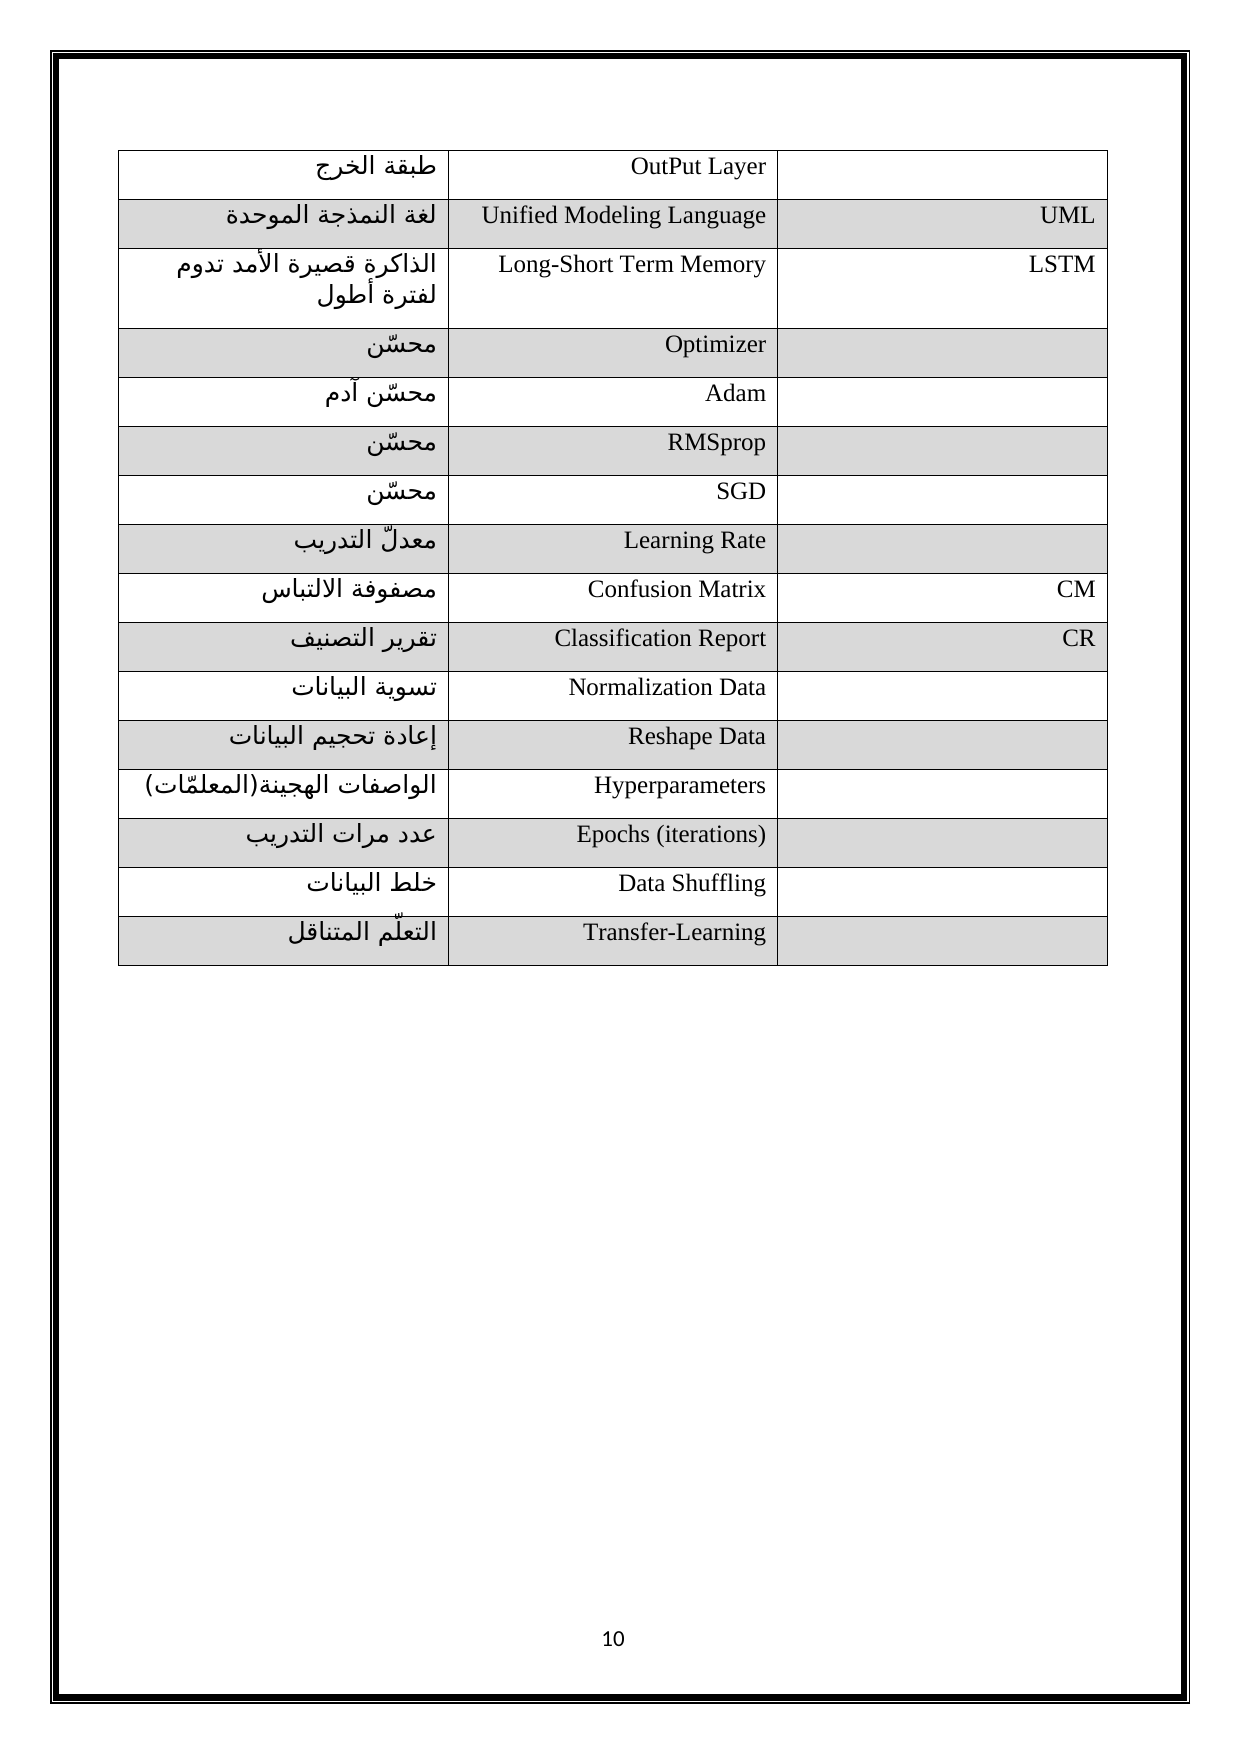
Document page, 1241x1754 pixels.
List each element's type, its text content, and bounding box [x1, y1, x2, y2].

table_cell الواصفات الهجينة(المعلمّات) [119, 770, 448, 818]
table_cell عدد مرات التدريب [119, 819, 448, 867]
table_cell Normalization Data [449, 672, 777, 720]
table_cell Reshape Data [449, 721, 777, 769]
table_cell Classification Report [449, 623, 777, 671]
table_cell OutPut Layer [449, 151, 777, 199]
table_cell CM [778, 574, 1107, 622]
table_cell [778, 427, 1107, 475]
table_cell LSTM [778, 249, 1107, 328]
table_cell تسوية البيانات [119, 672, 448, 720]
table_cell RMSprop [449, 427, 777, 475]
table_cell طبقة الخرج [119, 151, 448, 199]
table_cell محسّن آدم [119, 378, 448, 426]
table_cell Optimizer [449, 329, 777, 377]
table_cell معدلّ التدريب [119, 525, 448, 573]
table_cell [778, 525, 1107, 573]
table_cell [778, 151, 1107, 199]
table_cell لغة النمذجة الموحدة [119, 200, 448, 248]
table_cell Adam [449, 378, 777, 426]
table_cell [778, 329, 1107, 377]
table_cell Confusion Matrix [449, 574, 777, 622]
table_cell تقرير التصنيف [119, 623, 448, 671]
table_cell محسّن [119, 476, 448, 524]
table_cell [778, 770, 1107, 818]
table_cell [778, 868, 1107, 916]
table_cell UML [778, 200, 1107, 248]
table_cell Long-Short Term Memory [449, 249, 777, 328]
table_cell Transfer-Learning [449, 917, 777, 965]
table_cell [778, 476, 1107, 524]
table_cell SGD [449, 476, 777, 524]
table_cell [778, 378, 1107, 426]
table_cell إعادة تحجيم البيانات [119, 721, 448, 769]
table_cell CR [778, 623, 1107, 671]
table_cell [778, 721, 1107, 769]
table_cell Hyperparameters [449, 770, 777, 818]
table_cell [778, 917, 1107, 965]
table_cell Epochs (iterations) [449, 819, 777, 867]
table_cell مصفوفة الالتباس [119, 574, 448, 622]
table_cell [778, 672, 1107, 720]
table_cell خلط البيانات [119, 868, 448, 916]
table_cell التعلّم المتناقل [119, 917, 448, 965]
table_cell الذاكرة قصيرة الأمد تدوم لفترة أطول [119, 249, 448, 328]
table_cell [778, 819, 1107, 867]
table_cell محسّن [119, 329, 448, 377]
table_cell محسّن [119, 427, 448, 475]
table_cell Unified Modeling Language [449, 200, 777, 248]
table_cell Data Shuffling [449, 868, 777, 916]
table_cell Learning Rate [449, 525, 777, 573]
